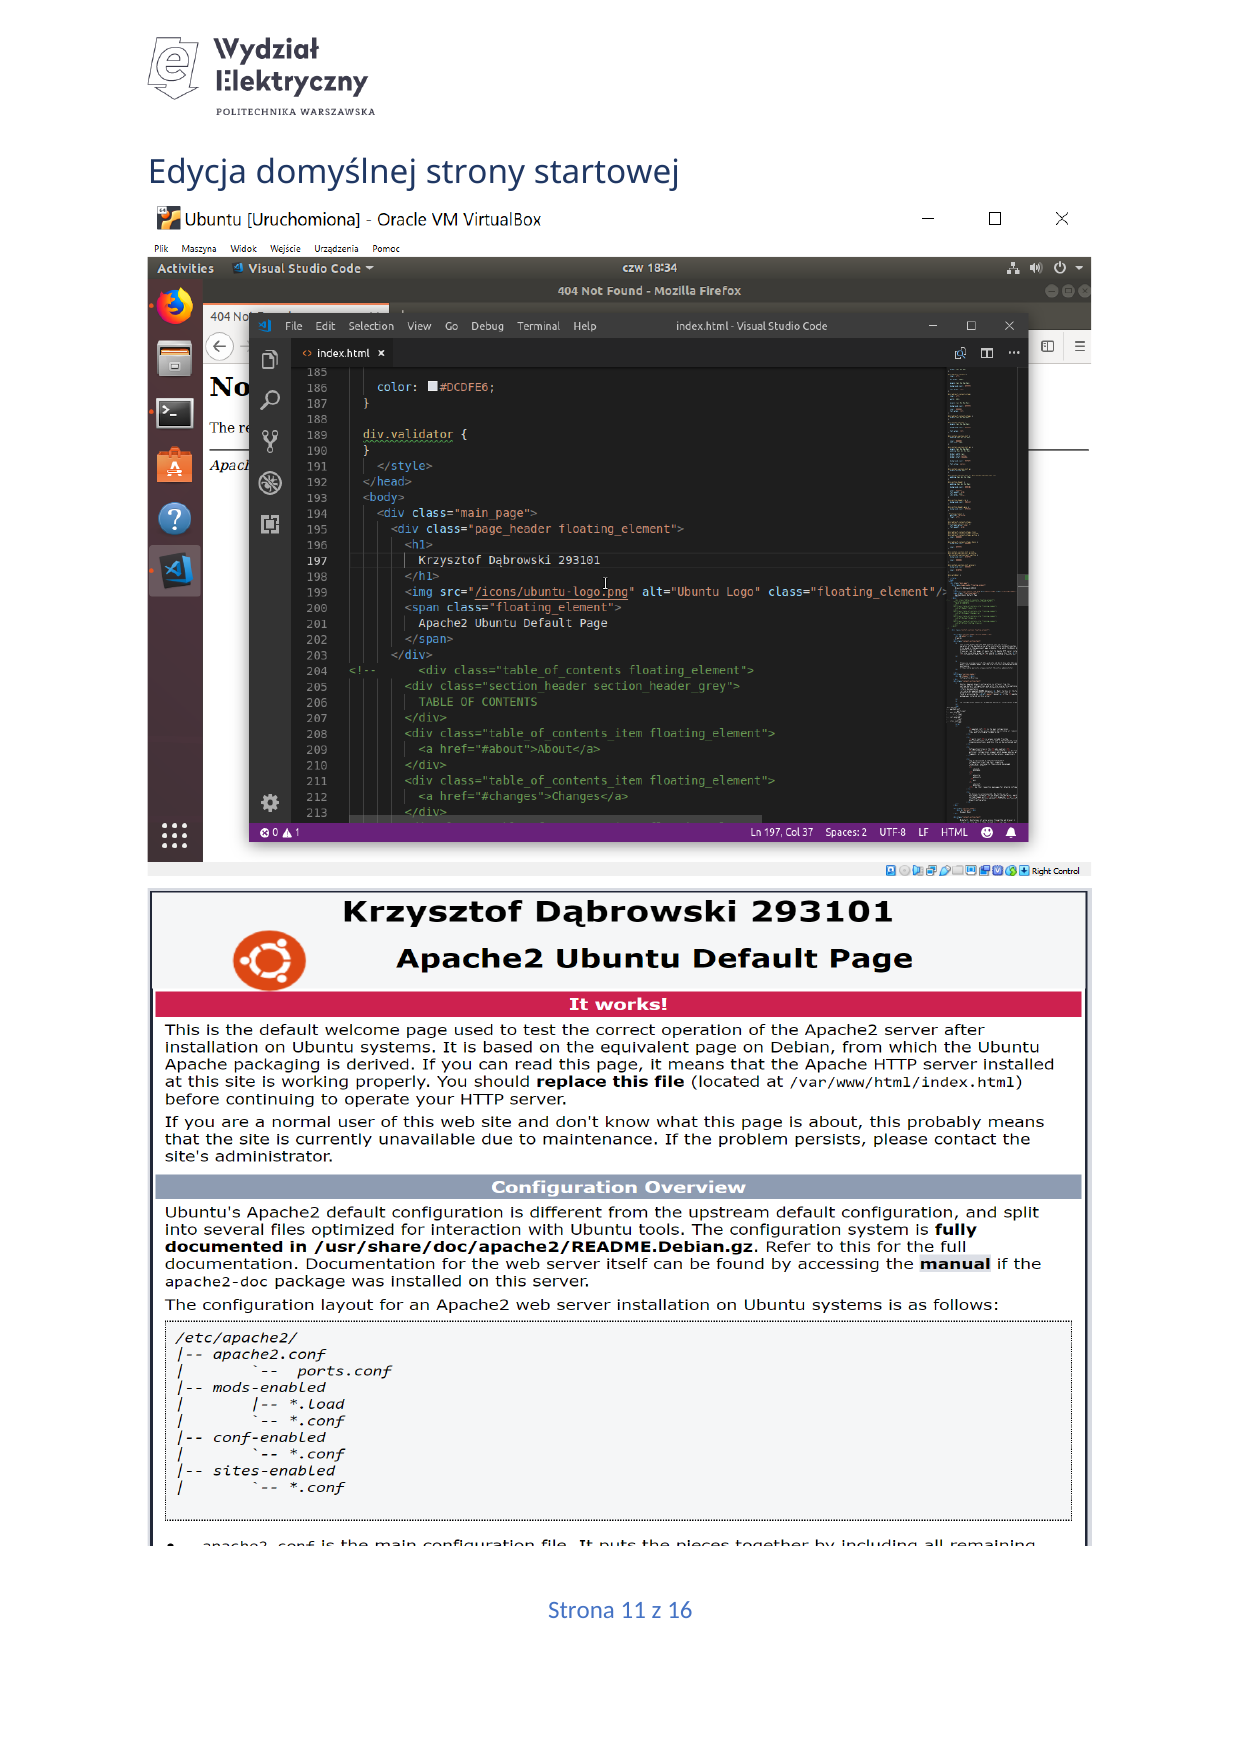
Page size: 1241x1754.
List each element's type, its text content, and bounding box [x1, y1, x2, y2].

picture [147, 201, 1092, 876]
picture [147, 37, 375, 115]
subtitle Edycja domyślnej strony startowej [148, 148, 1093, 193]
picture [147, 888, 1092, 1546]
